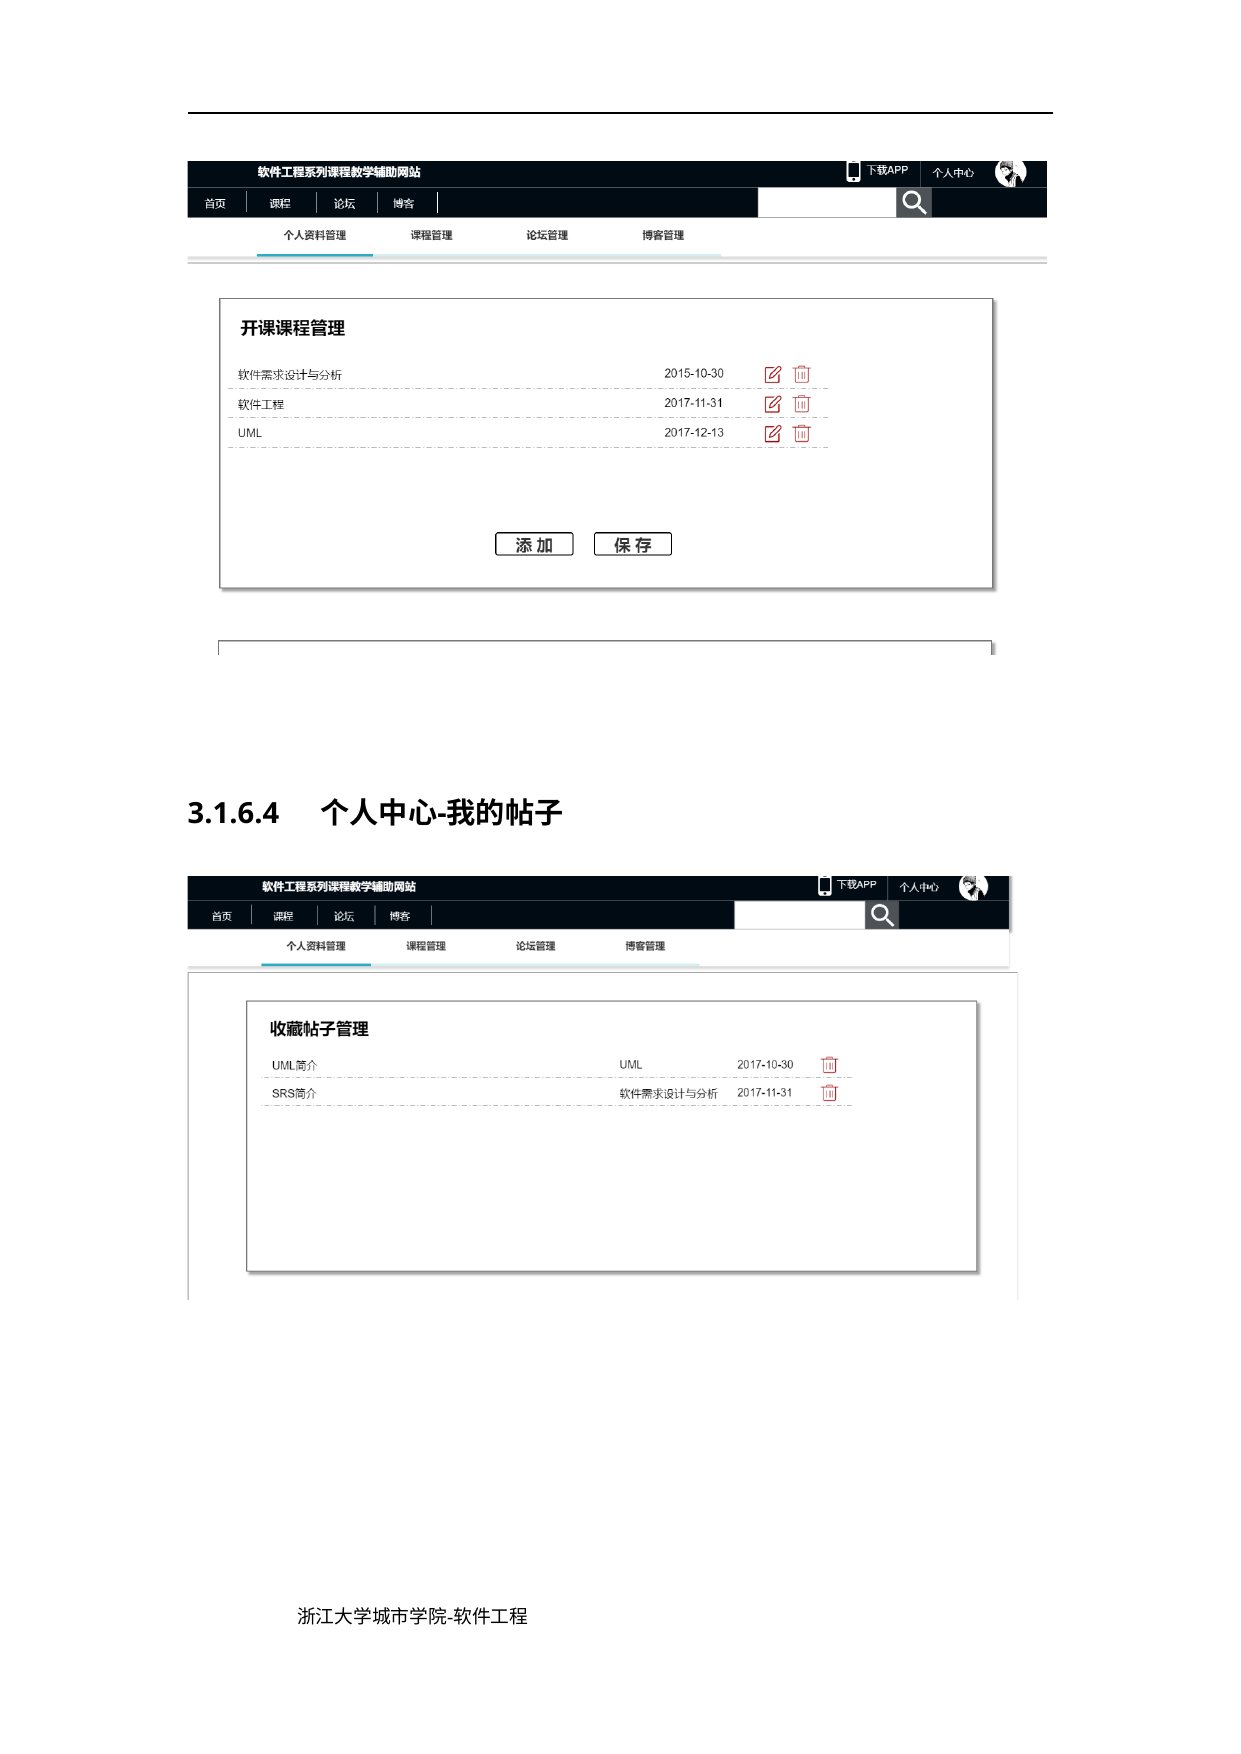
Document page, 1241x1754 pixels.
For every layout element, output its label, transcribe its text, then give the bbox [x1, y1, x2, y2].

picture [187, 161, 1047, 655]
text 个人中心-我的帖子 [187, 778, 1053, 843]
picture [187, 876, 1047, 1300]
